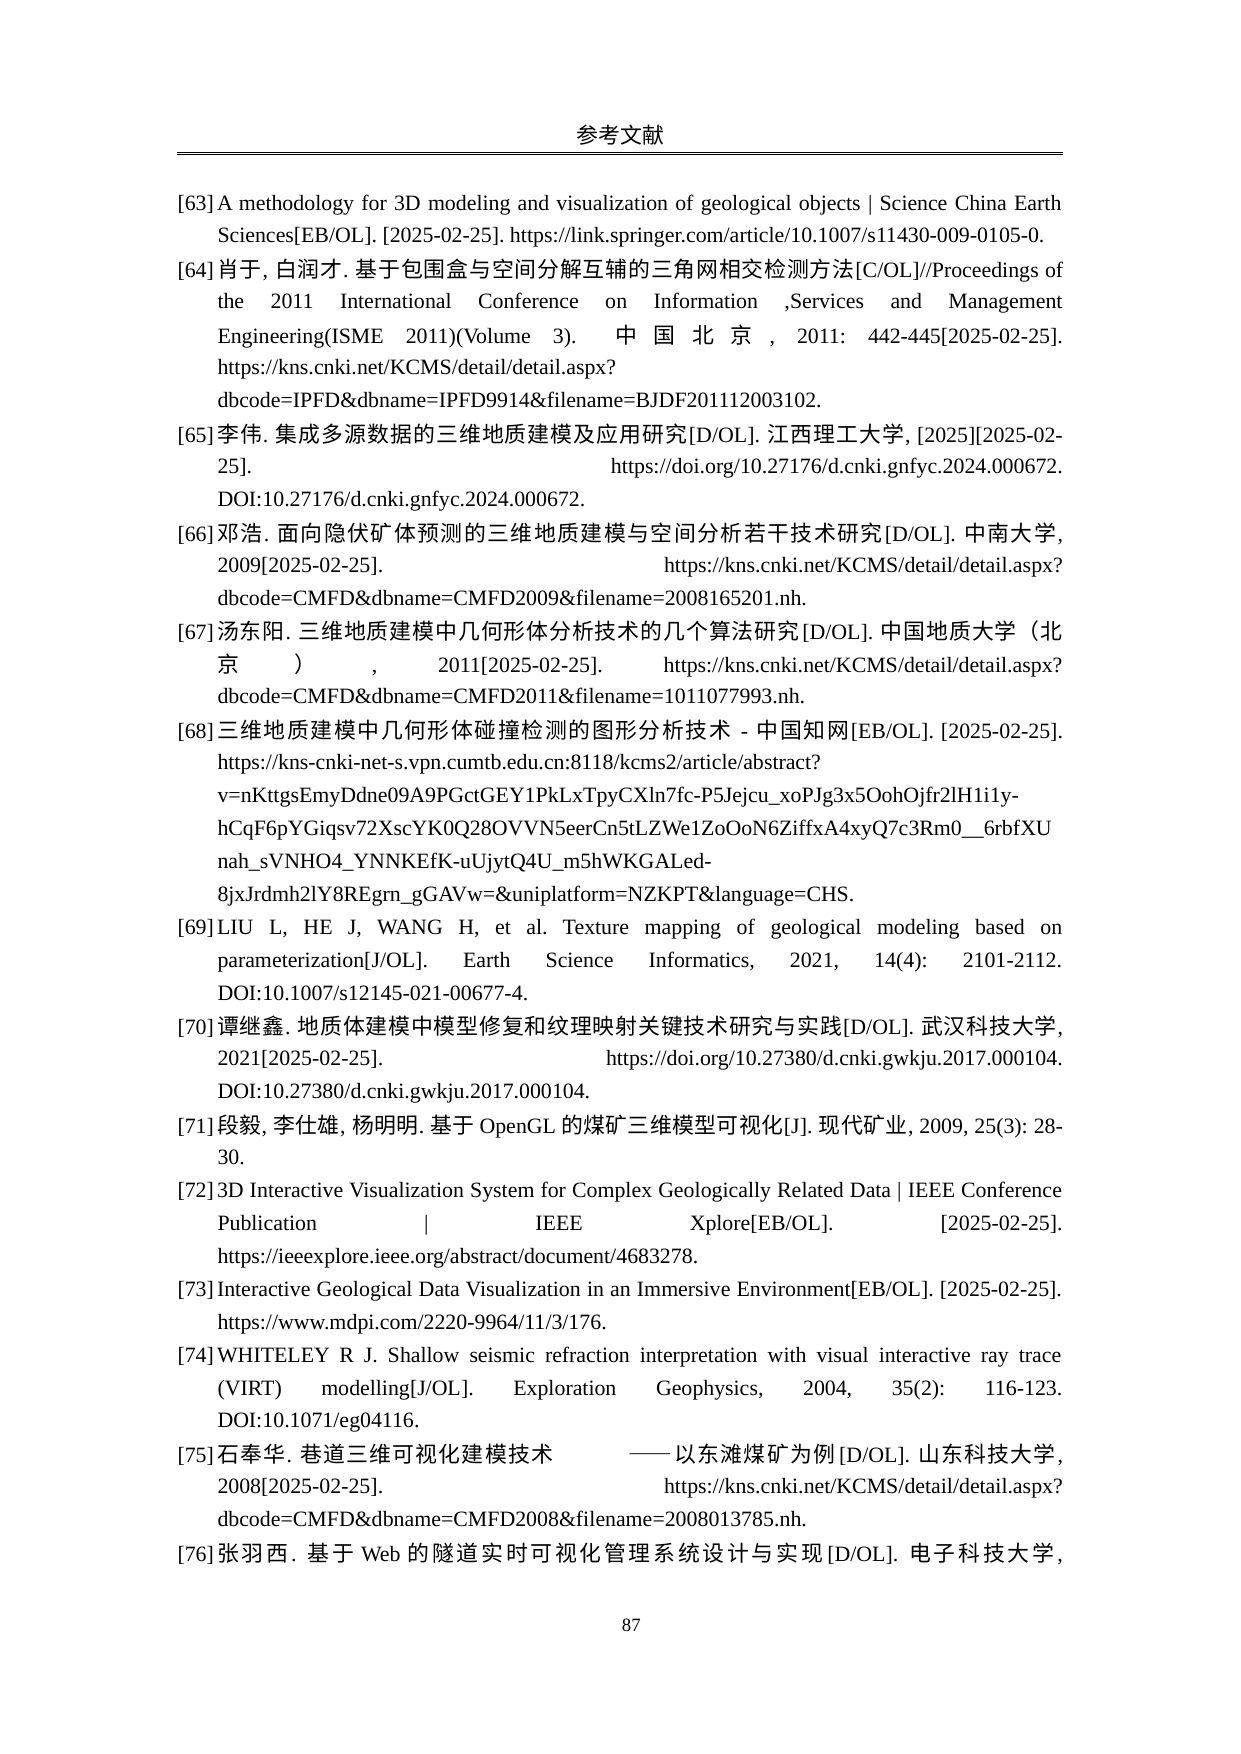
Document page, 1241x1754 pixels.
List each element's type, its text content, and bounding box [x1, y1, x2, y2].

text [71] 段毅, 李仕雄, 杨明明. 基于OpenGL的煤矿三维模型可视化[J]. 现代矿业, 2009, 25(3): 28-30. [177, 1107, 1063, 1173]
text [64] 肖于, 白润才. 基于包围盒与空间分解互辅的三角网相交检测方法[C/OL]//Proceedings of the 2011 International Conference on Information ,Services and Management Engineering(ISME 2011)(Volume 3). 中国北京, 2011: 442-445[2025-02-25]. https://kns.cnki.net/KCMS/detail/detail.aspx?dbcode=IPFD&dbname=IPFD9914&filename=BJDF201112003102. [177, 252, 1063, 416]
text [67] 汤东阳. 三维地质建模中几何形体分析技术的几个算法研究[D/OL]. 中国地质大学（北京）, 2011[2025-02-25]. https://kns.cnki.net/KCMS/detail/detail.aspx?dbcode=CMFD&dbname=CMFD2011&filename=1011077993.nh. [177, 614, 1063, 712]
text [75] 石奉华. 巷道三维可视化建模技术 ——以东滩煤矿为例[D/OL]. 山东科技大学, 2008[2025-02-25]. https://kns.cnki.net/KCMS/detail/detail.aspx?dbcode=CMFD&dbname=CMFD2008&filename=2008013785.nh. [177, 1437, 1063, 1535]
text [65] 李伟. 集成多源数据的三维地质建模及应用研究[D/OL]. 江西理工大学, [2025][2025-02-25]. https://doi.org/10.27176/d.cnki.gnfyc.2024.000672. DOI:10.27176/d.cnki.gnfyc.2024.000672. [177, 416, 1063, 515]
text [69] LIU L, HE J, WANG H, et al. Texture mapping of geological modeling based on parameterization[J/OL]. Earth Science Informatics, 2021, 14(4): 2101-2112. DOI:10.1007/s12145-021-00677-4. [177, 910, 1063, 1009]
text [68] 三维地质建模中几何形体碰撞检测的图形分析技术 - 中国知网[EB/OL]. [2025-02-25]. https://kns-cnki-net-s.vpn.cumtb.edu.cn:8118/kcms2/article/abstract?v=nKttgsEmyDdne09A9PGctGEY1PkLxTpyCXln7fc-P5Jejcu_xoPJg3x5OohOjfr2lH1i1y-hCqF6pYGiqsv72XscYK0Q28OVVN5eerCn5tLZWe1ZoOoN6ZiffxA4xyQ7c3Rm0__6rbfXUnah_sVNHO4_YNNKEfK-uUjytQ4U_m5hWKGALed-8jxJrdmh2lY8REgrn_gGAVw=&uniplatform=NZKPT&language=CHS. [177, 712, 1063, 910]
text [73] Interactive Geological Data Visualization in an Immersive Environment[EB/OL]. [2025-02-25]. https://www.mdpi.com/2220-9964/11/3/176. [177, 1272, 1063, 1338]
text [66] 邓浩. 面向隐伏矿体预测的三维地质建模与空间分析若干技术研究[D/OL]. 中南大学, 2009[2025-02-25]. https://kns.cnki.net/KCMS/detail/detail.aspx?dbcode=CMFD&dbname=CMFD2009&filename=2008165201.nh. [177, 515, 1063, 614]
text [63] A methodology for 3D modeling and visualization of geological objects | Science China Earth Sciences[EB/OL]. [2025-02-25]. https://link.springer.com/article/10.1007/s11430-009-0105-0. [177, 186, 1063, 252]
text [72] 3D Interactive Visualization System for Complex Geologically Related Data | IEEE Conference Publication | IEEE Xplore[EB/OL]. [2025-02-25]. https://ieeexplore.ieee.org/abstract/document/4683278. [177, 1173, 1063, 1272]
text [70] 谭继鑫. 地质体建模中模型修复和纹理映射关键技术研究与实践[D/OL]. 武汉科技大学, 2021[2025-02-25]. https://doi.org/10.27380/d.cnki.gwkju.2017.000104. DOI:10.27380/d.cnki.gwkju.2017.000104. [177, 1009, 1063, 1107]
text [74] WHITELEY R J. Shallow seismic refraction interpretation with visual interactive ray trace (VIRT) modelling[J/OL]. Exploration Geophysics, 2004, 35(2): 116-123. DOI:10.1071/eg04116. [177, 1338, 1063, 1437]
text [177, 1535, 1063, 1568]
